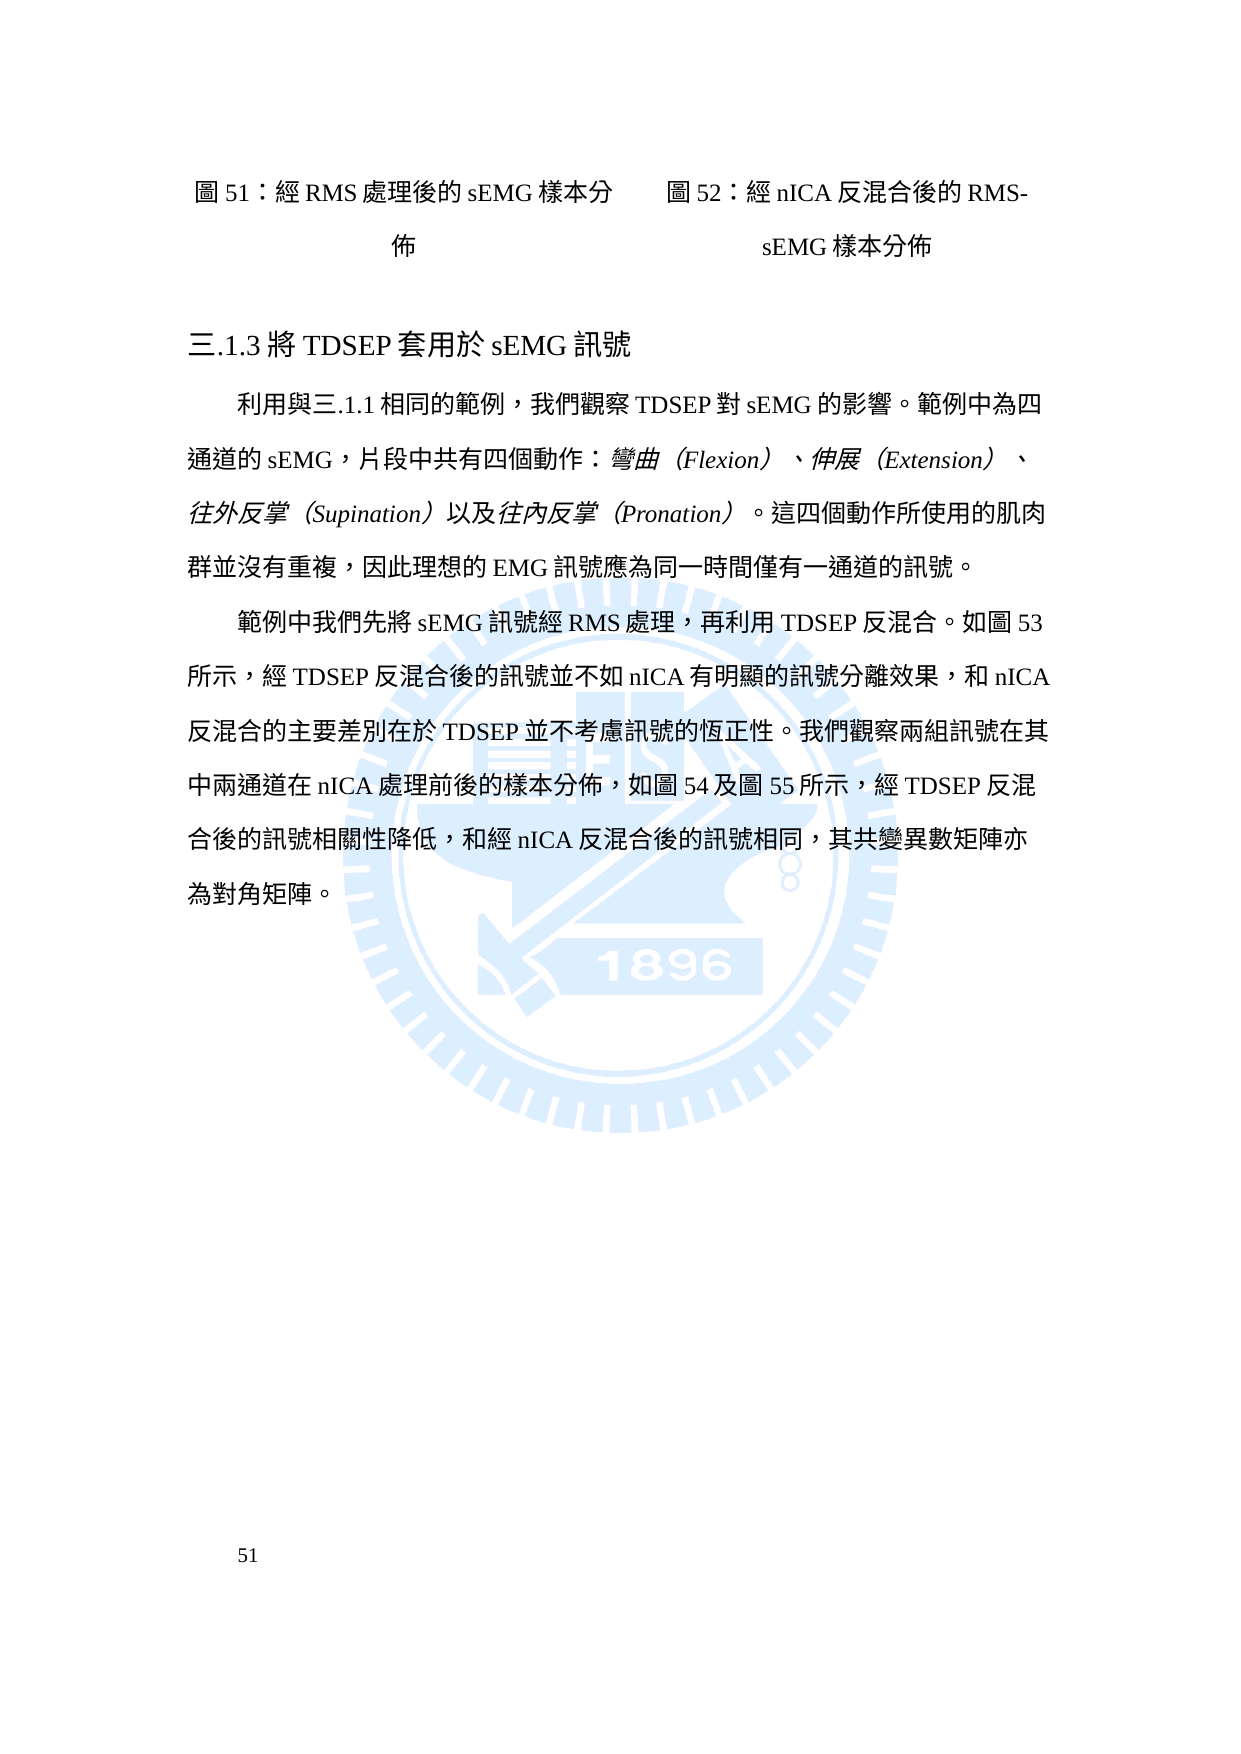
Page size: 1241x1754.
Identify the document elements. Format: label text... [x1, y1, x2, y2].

table_cell 圖 51：經RMS處理後的sEMG樣本分佈 [176, 172, 631, 277]
subtitle 將TDSEP套用於sEMG訊號 [187, 321, 1053, 363]
table_cell 圖 52：經nICA反混合後的RMS-sEMG樣本分佈 [631, 172, 1063, 277]
text 利用與3.1.1相同的範例，我們觀察TDSEP對sEMG的影響。範例中為四通道的sEMG，片段中共有四個動作：彎曲（Flexion）、伸展（Extension）、往外反掌（Supination）以及往內反掌（Pronation）。這四個動作所使用的肌肉群並沒有重複，因此理想的EMG訊號應為同一時間僅有一通道的訊號。 [187, 385, 1053, 584]
text 範例中我們先將sEMG訊號經RMS處理，再利用TDSEP反混合。如圖 53所示，經TDSEP反混合後的訊號並不如nICA有明顯的訊號分離效果，和nICA反混合的主要差別在於TDSEP並不考慮訊號的恆正性。我們觀察兩組訊號在其中兩通道在nICA處理前後的樣本分佈，如圖 54及圖 55所示，經TDSEP反混合後的訊號相關性降低，和經nICA反混合後的訊號相同，其共變異數矩陣亦為對角矩陣。 [187, 602, 1053, 910]
